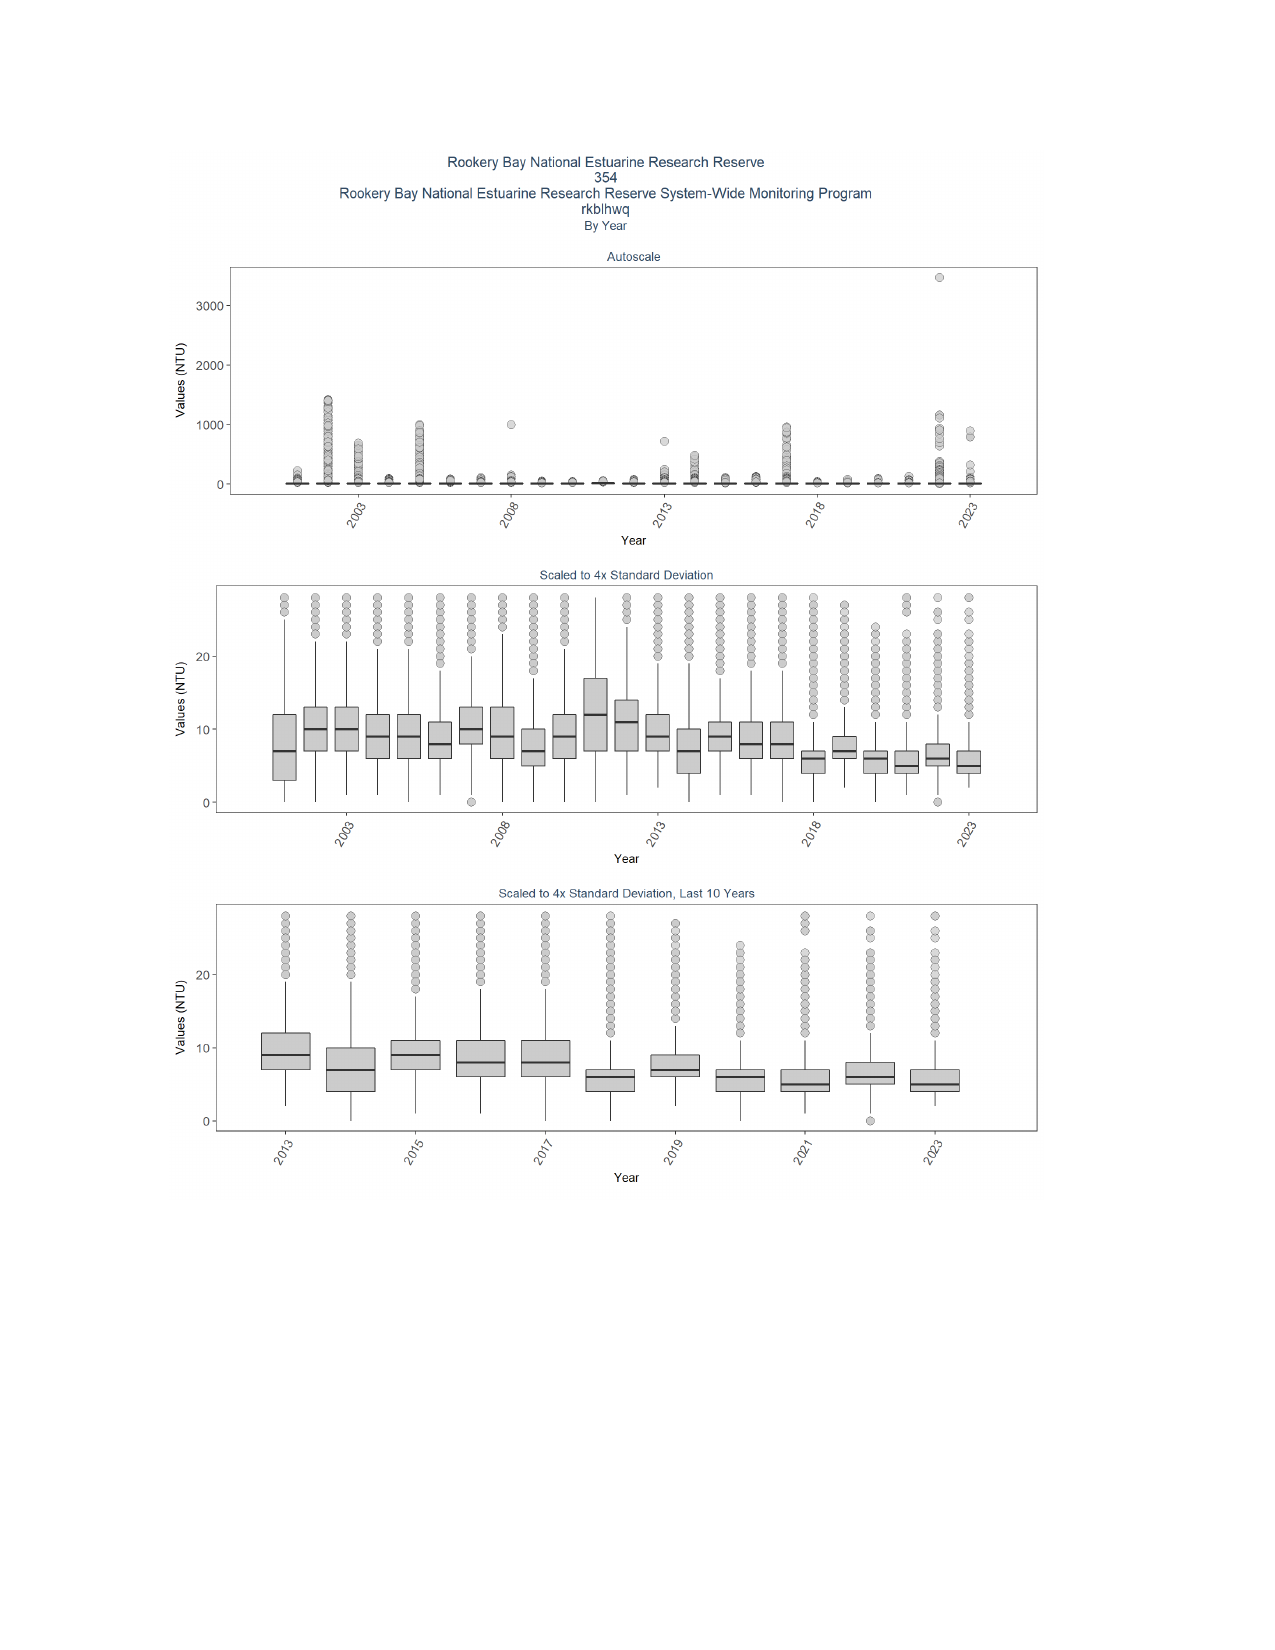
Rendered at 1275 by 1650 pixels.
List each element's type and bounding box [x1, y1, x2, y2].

picture [168, 150, 1044, 1200]
